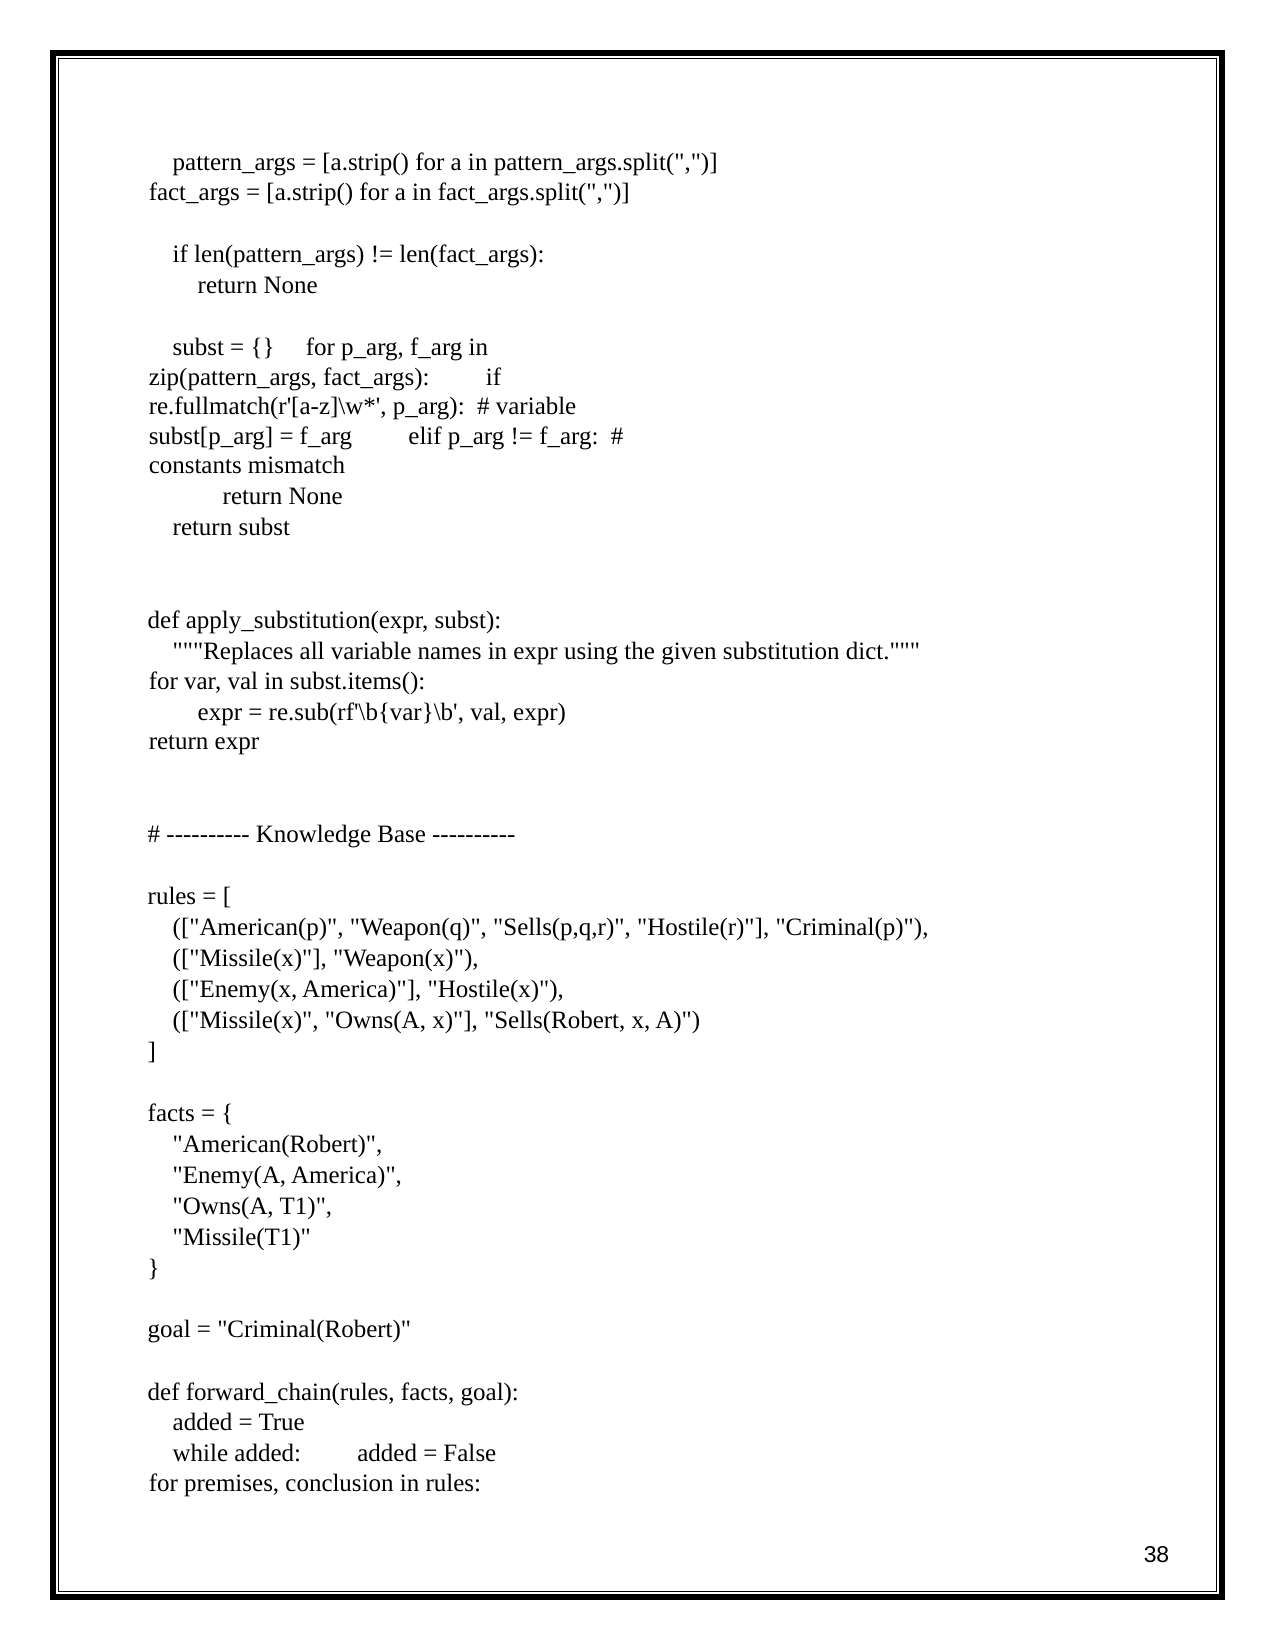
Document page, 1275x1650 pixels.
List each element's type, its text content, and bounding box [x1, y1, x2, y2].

text } [147, 1253, 971, 1281]
text goal = "Criminal(Robert)" [147, 1314, 971, 1343]
text "Owns(A, T1)", [147, 1191, 971, 1219]
text rules = [ [147, 881, 971, 910]
text return None [147, 270, 971, 299]
text pattern_args = [a.strip() for a in pattern_args.split(",")] fact_args = [a.strip() for a in fact_args.split(",")] [147, 147, 818, 206]
text if len(pattern_args) != len(fact_args): [147, 239, 971, 268]
text # ---------- Knowledge Base ---------- [147, 819, 971, 848]
text """Replaces all variable names in expr using the given substitution dict.""" for var, val in subst.items(): [147, 636, 957, 694]
text "Missile(T1)" [147, 1222, 971, 1250]
text while added: added = False for premises, conclusion in rules: [147, 1438, 532, 1497]
text facts = { [147, 1098, 971, 1127]
text (["Enemy(x, America)"], "Hostile(x)"), [147, 974, 971, 1003]
text (["Missile(x)"], "Weapon(x)"), [147, 943, 971, 972]
text return subst [147, 512, 971, 541]
text def apply_substitution(expr, subst): [147, 605, 971, 634]
text (["Missile(x)", "Owns(A, x)"], "Sells(Robert, x, A)") [147, 1005, 971, 1034]
text return None [147, 481, 971, 510]
text "American(Robert)", [147, 1129, 971, 1158]
text "Enemy(A, America)", [147, 1160, 971, 1188]
text subst = {} for p_arg, f_arg in zip(pattern_args, fact_args): if re.fullmatch(r'[a-z]\w*', p_arg): # variable subst[p_arg] = f_arg elif p_arg != f_arg: # constants mismatch [147, 332, 649, 479]
text (["American(p)", "Weapon(q)", "Sells(p,q,r)", "Hostile(r)"], "Criminal(p)"), [147, 912, 971, 941]
text expr = re.sub(rf'\b{var}\b', val, expr) return expr [147, 697, 633, 755]
text def forward_chain(rules, facts, goal): [147, 1377, 971, 1405]
text ] [147, 1036, 971, 1065]
text added = True [147, 1407, 971, 1436]
